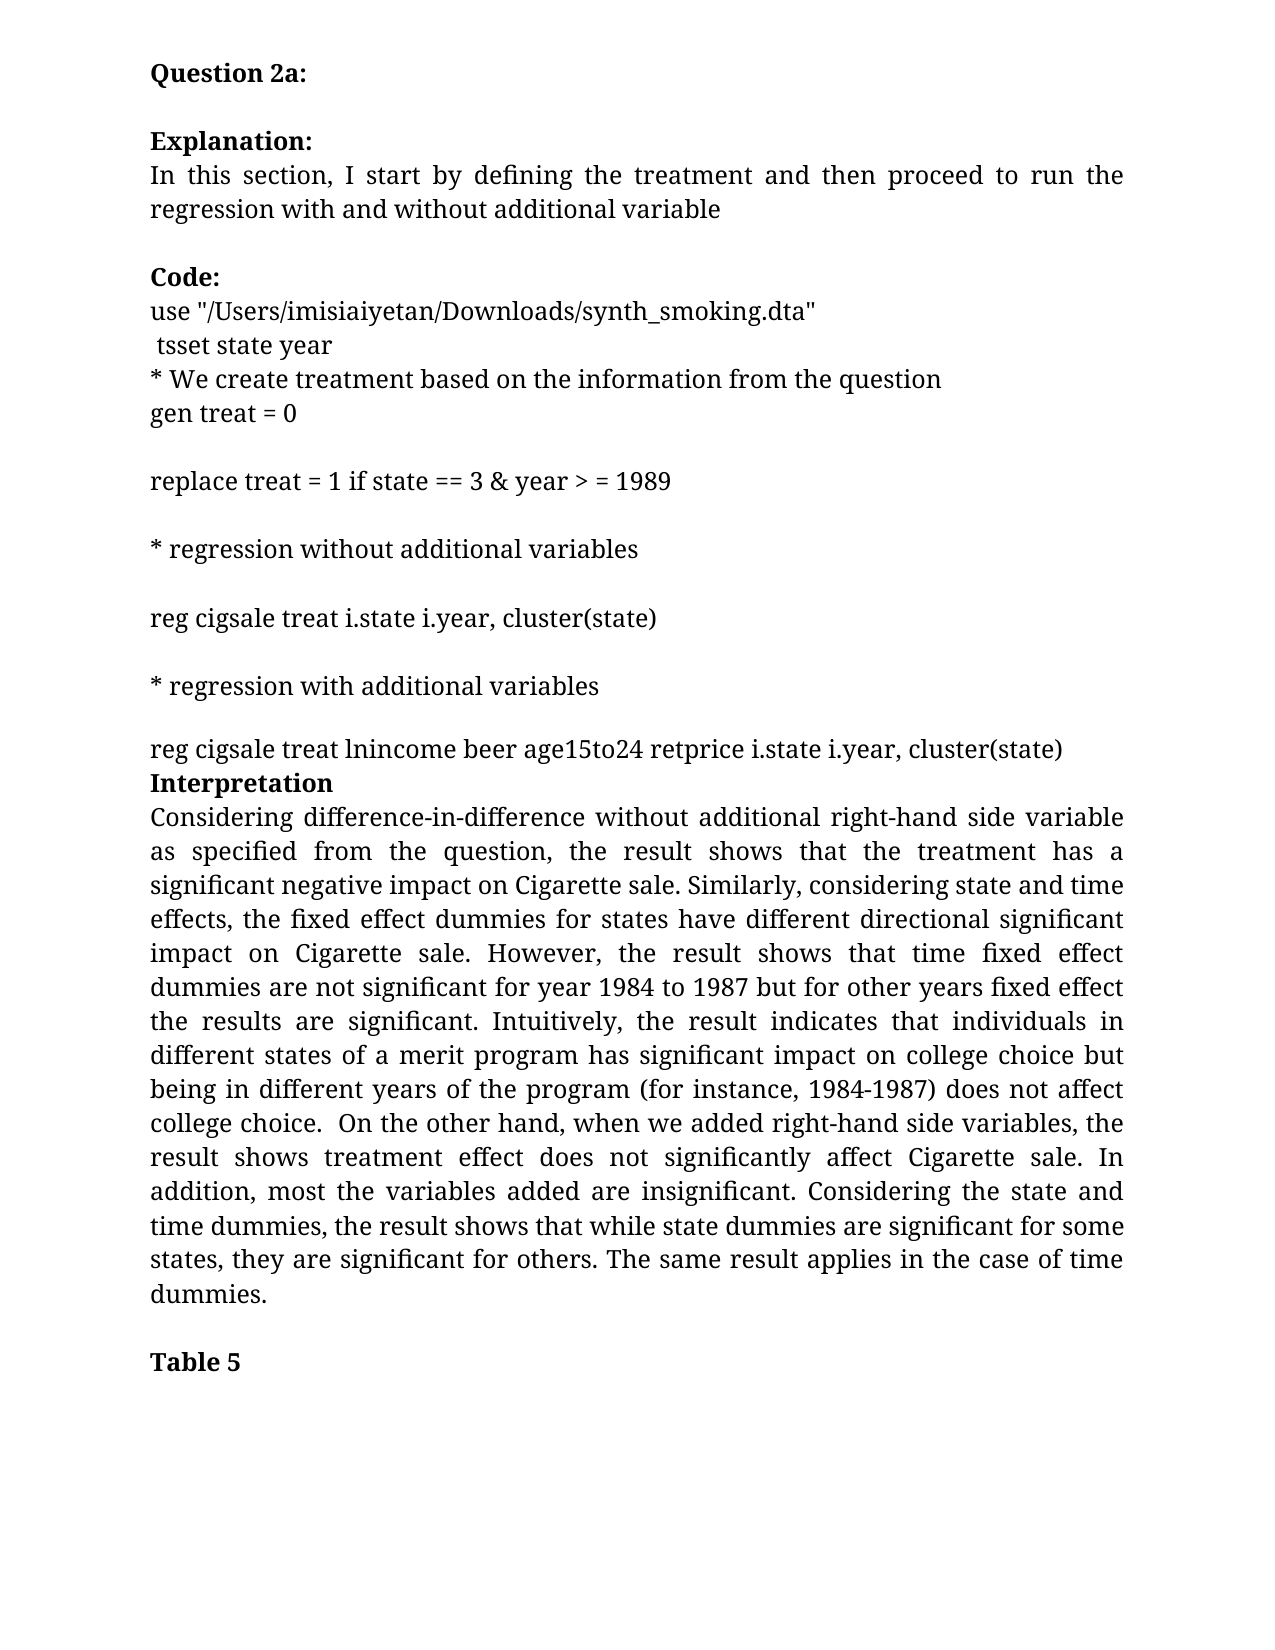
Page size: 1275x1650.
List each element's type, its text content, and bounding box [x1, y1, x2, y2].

text reg cigsale treat i.state i.year, cluster(state) [150, 600, 1125, 634]
text Question 2a: [150, 55, 1125, 89]
text tsset state year [150, 328, 1125, 362]
text * regression with additional variables [150, 668, 1125, 702]
text * regression without additional variables [150, 532, 1125, 566]
text Code: [150, 260, 1125, 294]
text Interpretation [150, 765, 1125, 799]
text Considering difference-in-difference without additional right-hand side variable as specified from the question, the result shows that the treatment has a significant negative impact on Cigarette sale. Similarly, considering state and time effects, the fixed effect dummies for states have different directional significant impact on Cigarette sale. However, the result shows that time fixed effect dummies are not significant for year 1984 to 1987 but for other years fixed effect the results are significant. Intuitively, the result indicates that individuals in different states of a merit program has significant impact on college choice but being in different years of the program (for instance, 1984-1987) does not affect college choice. On the other hand, when we added right-hand side variables, the result shows treatment effect does not significantly affect Cigarette sale. In addition, most the variables added are insignificant. Considering the state and time dummies, the result shows that while state dummies are significant for some states, they are significant for others. The same result applies in the case of time dummies. [150, 799, 1125, 1310]
text replace treat = 1 if state == 3 & year > = 1989 [150, 464, 1125, 498]
text Explanation: [150, 123, 1125, 157]
text Table 5 [150, 1344, 1125, 1378]
text gen treat = 0 [150, 396, 1125, 430]
text reg cigsale treat lnincome beer age15to24 retprice i.state i.year, cluster(state) [150, 731, 1125, 765]
text In this section, I start by defining the treatment and then proceed to run the regression with and without additional variable [150, 157, 1125, 226]
text use "/Users/imisiaiyetan/Downloads/synth_smoking.dta" [150, 294, 1125, 328]
text * We create treatment based on the information from the question [150, 362, 1125, 396]
